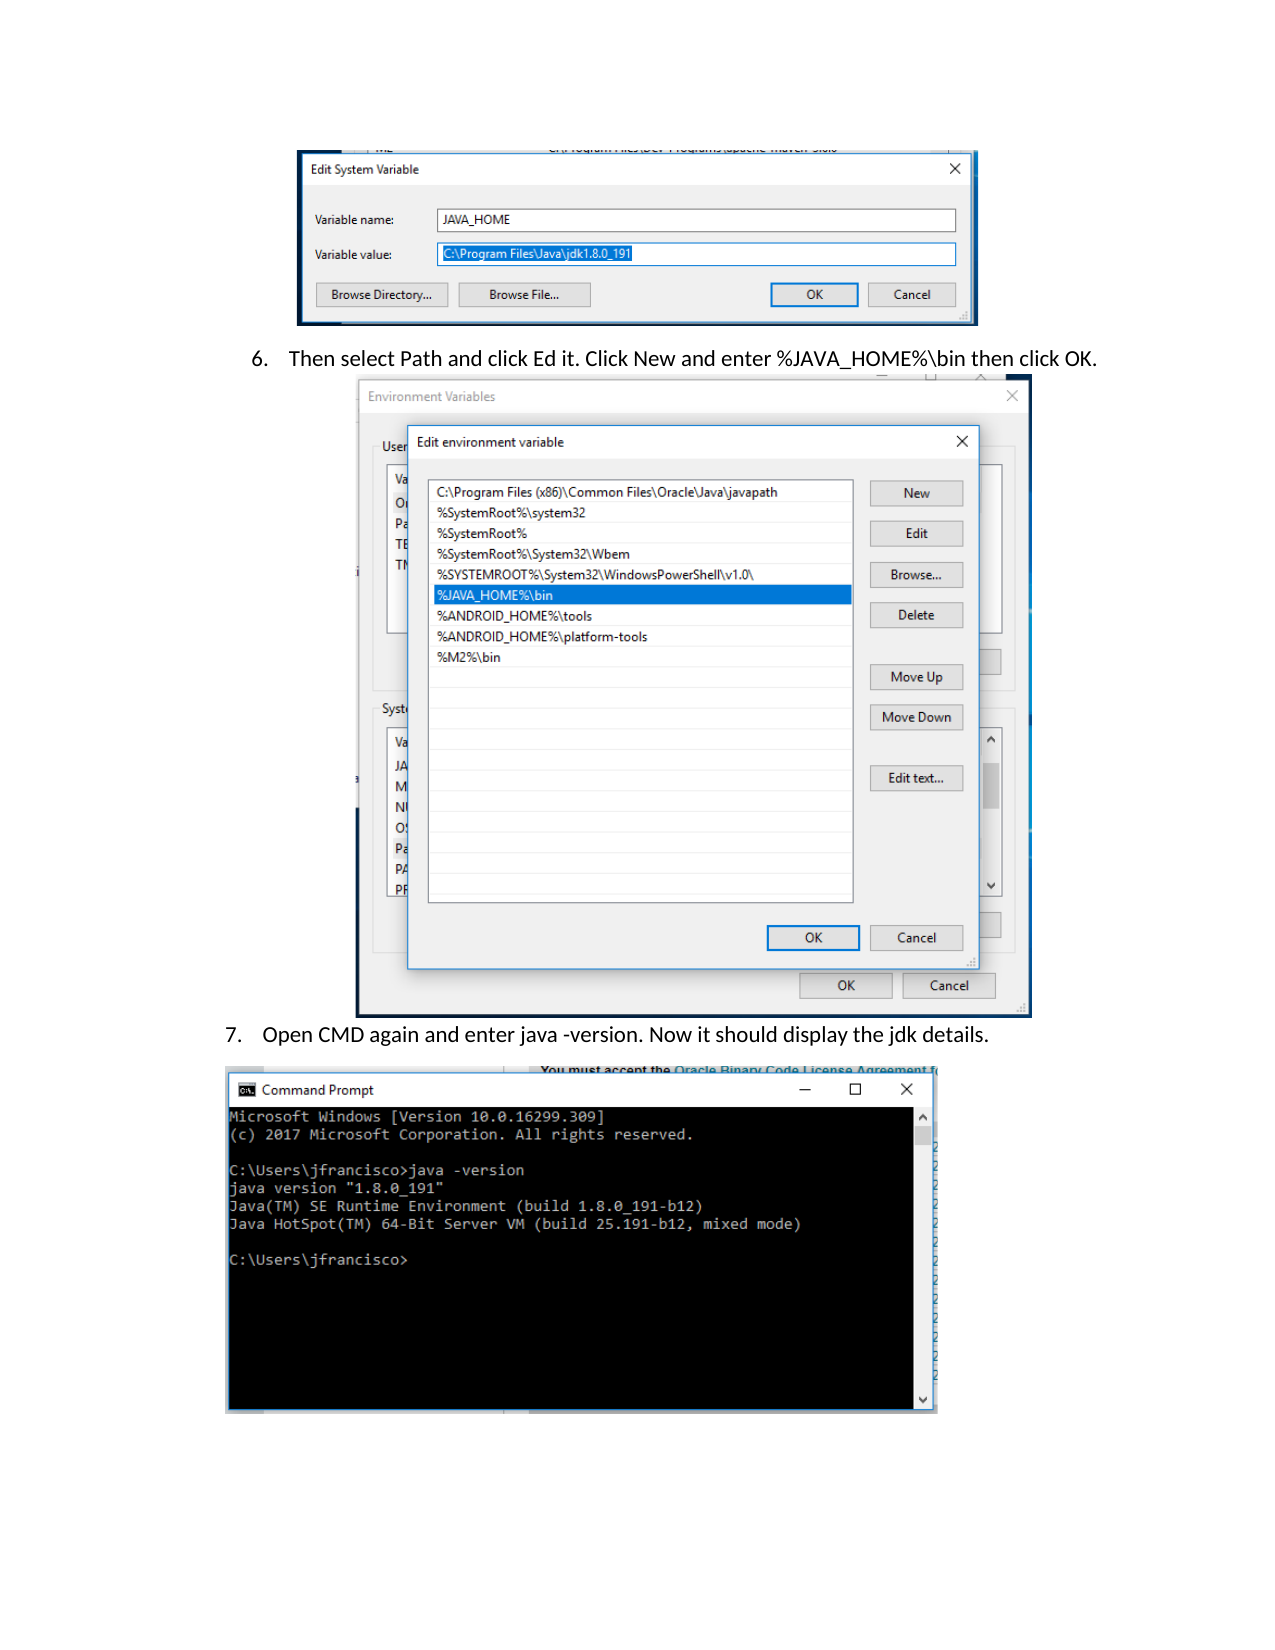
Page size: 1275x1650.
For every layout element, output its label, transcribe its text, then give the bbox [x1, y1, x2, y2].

picture [296, 150, 979, 326]
picture [355, 374, 1032, 1018]
list Open CMD again and enter java -version. Now it should display the jdk details. [225, 1020, 1125, 1048]
picture [225, 1066, 938, 1414]
